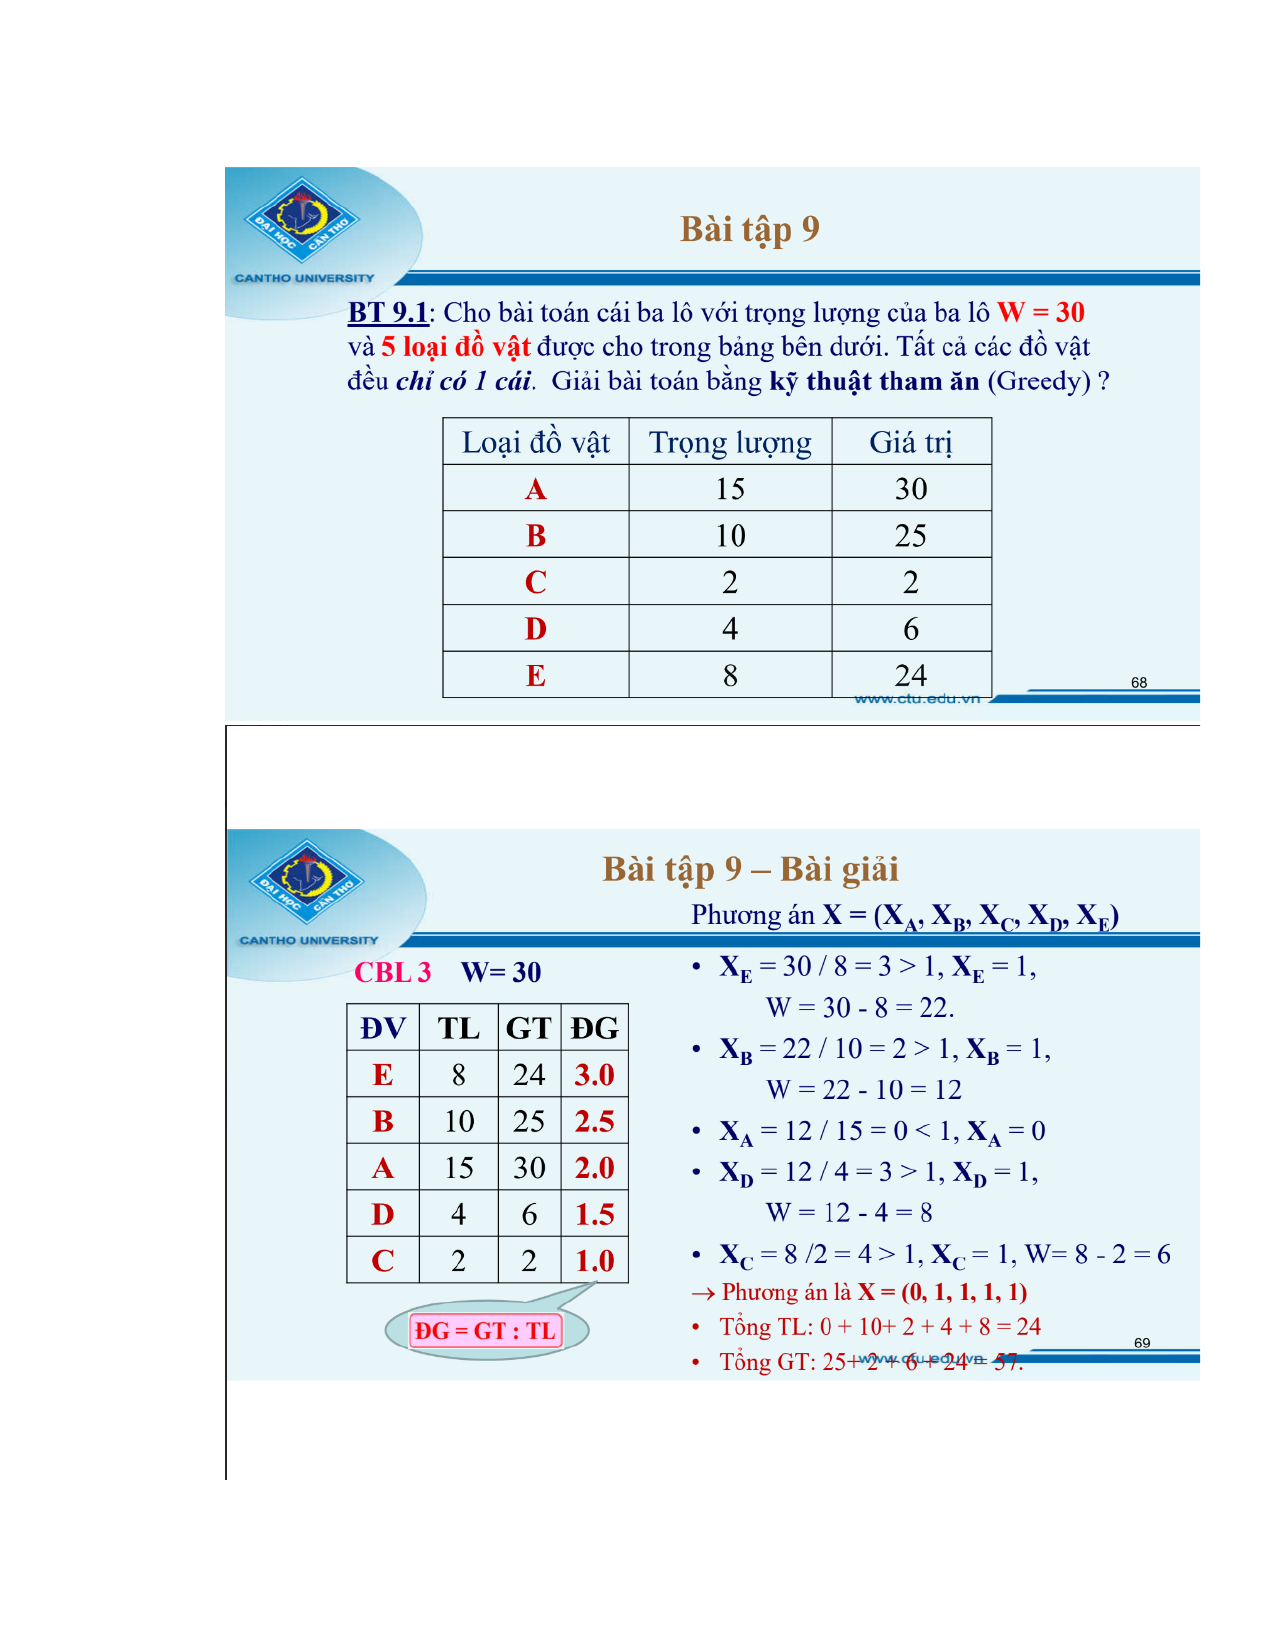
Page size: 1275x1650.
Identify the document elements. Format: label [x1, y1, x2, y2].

picture [225, 150, 1200, 1480]
